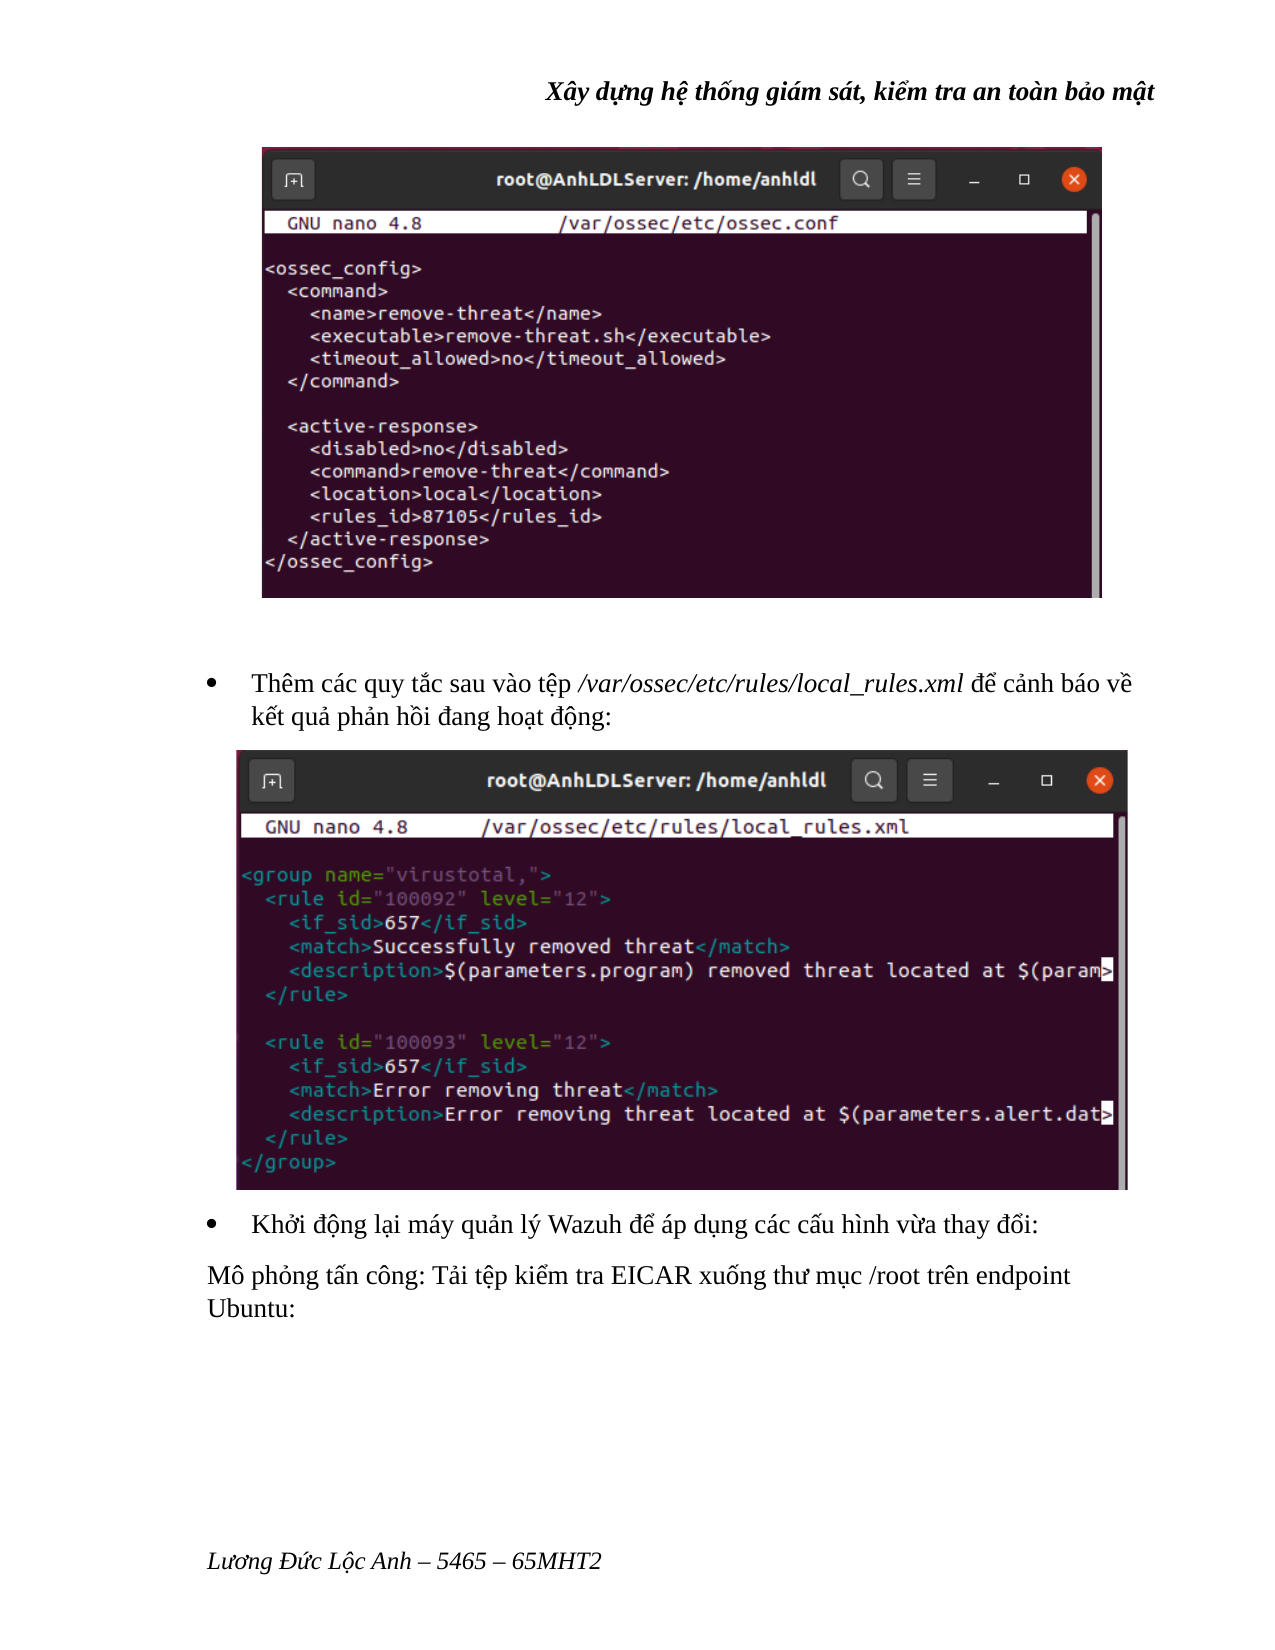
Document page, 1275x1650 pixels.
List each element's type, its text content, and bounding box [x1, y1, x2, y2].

text Mô phỏng tấn công: Tải tệp kiểm tra EICAR xuống thư mục /root trên endpoint Ubuntu: [207, 1259, 1157, 1324]
list Thêm các quy tắc sau vào tệp /var/ossec/etc/rules/local_rules.xml để cảnh báo về kết quả phản hồi đang hoạt động: [207, 667, 1157, 732]
list Khởi động lại máy quản lý Wazuh để áp dụng các cấu hình vừa thay đổi: [207, 1209, 1157, 1240]
picture [236, 750, 1128, 1190]
picture [261, 147, 1102, 598]
